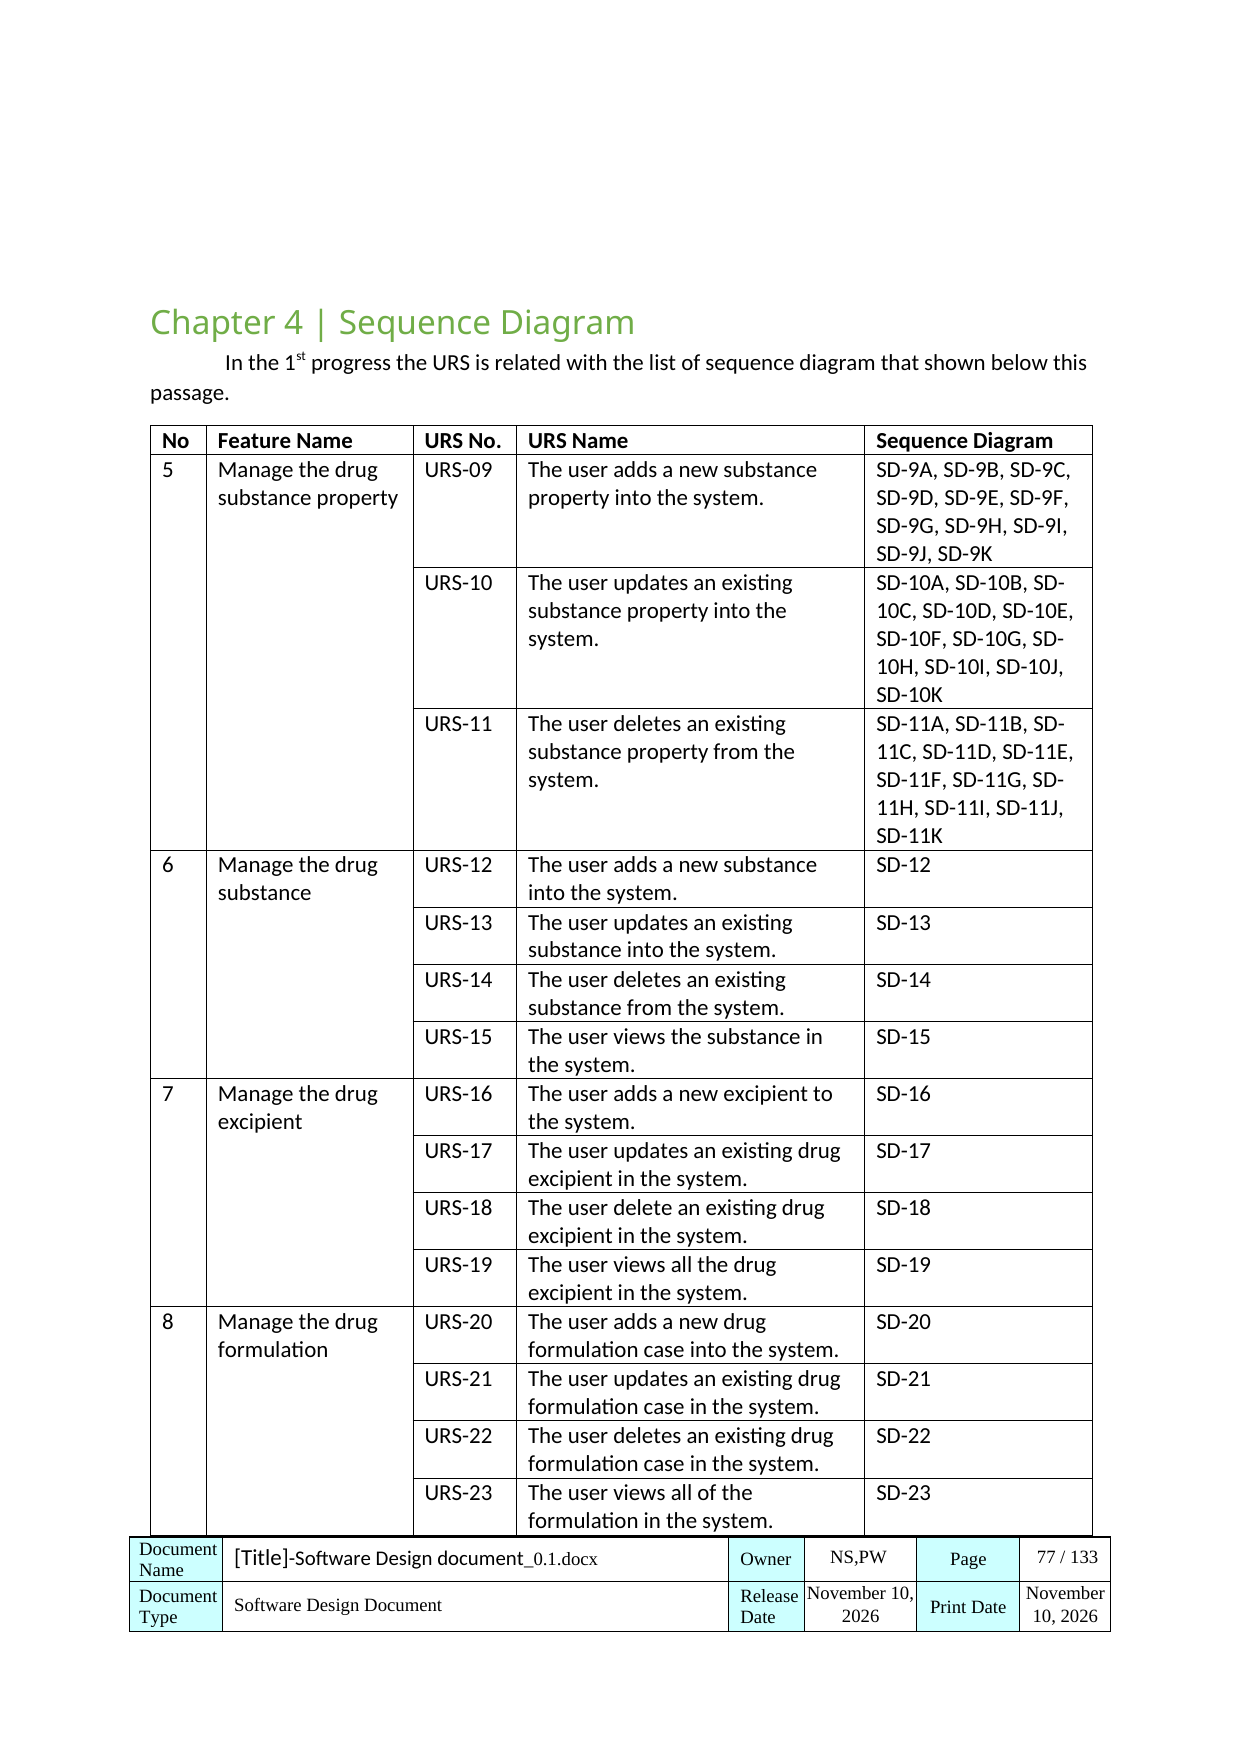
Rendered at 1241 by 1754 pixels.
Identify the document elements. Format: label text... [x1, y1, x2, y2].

table_cell The user delete an existing drug excipient in the system. [517, 1193, 864, 1249]
table_cell 6 [151, 851, 206, 1078]
table_cell URS-15 [414, 1022, 516, 1078]
table_cell URS-18 [414, 1193, 516, 1249]
table_cell URS-19 [414, 1250, 516, 1306]
table_cell Manage the drug substance [207, 851, 413, 1078]
table_cell The user updates an existing substance into the system. [517, 908, 864, 964]
table_cell URS-22 [414, 1421, 516, 1477]
table_cell SD-20 [865, 1307, 1092, 1363]
table_cell URS-21 [414, 1364, 516, 1420]
table_cell URS-14 [414, 965, 516, 1021]
table_cell Manage the drug formulation [207, 1307, 413, 1534]
table_cell URS-17 [414, 1136, 516, 1192]
table_cell The user updates an existing drug excipient in the system. [517, 1136, 864, 1192]
table_cell The user deletes an existing substance property from the system. [517, 709, 864, 849]
table_cell SD-9A, SD-9B, SD-9C, SD-9D, SD-9E, SD-9F, SD-9G, SD-9H, SD-9I, SD-9J, SD-9K [865, 455, 1092, 567]
table_cell URS-09 [414, 455, 516, 567]
table_cell The user views all the drug excipient in the system. [517, 1250, 864, 1306]
table_cell 7 [151, 1079, 206, 1306]
table_header Feature Name [207, 426, 413, 454]
table_cell The user deletes an existing substance from the system. [517, 965, 864, 1021]
table_header URS No. [414, 426, 516, 454]
table_cell URS-20 [414, 1307, 516, 1363]
table_cell SD-15 [865, 1022, 1092, 1078]
table_cell 5 [151, 455, 206, 849]
table_cell SD-23 [865, 1479, 1092, 1534]
table_cell SD-13 [865, 908, 1092, 964]
table_cell URS-11 [414, 709, 516, 849]
table_cell SD-18 [865, 1193, 1092, 1249]
table_header No [151, 426, 206, 454]
table_cell The user views all of the formulation in the system. [517, 1479, 864, 1534]
table_cell The user views the substance in the system. [517, 1022, 864, 1078]
table_cell SD-11A, SD-11B, SD-11C, SD-11D, SD-11E, SD-11F, SD-11G, SD-11H, SD-11I, SD-11J, SD-11K [865, 709, 1092, 849]
table_cell The user adds a new substance property into the system. [517, 455, 864, 567]
table_cell Manage the drug substance property [207, 455, 413, 849]
table_cell SD-14 [865, 965, 1092, 1021]
table_cell The user updates an existing drug formulation case in the system. [517, 1364, 864, 1420]
table_cell The user adds a new drug formulation case into the system. [517, 1307, 864, 1363]
table_cell URS-23 [414, 1479, 516, 1534]
table_cell URS-16 [414, 1079, 516, 1135]
table_cell URS-12 [414, 851, 516, 907]
table_cell SD-22 [865, 1421, 1092, 1477]
table_cell SD-21 [865, 1364, 1092, 1420]
table_cell SD-19 [865, 1250, 1092, 1306]
table_cell The user adds a new substance into the system. [517, 851, 864, 907]
table_header Sequence Diagram [865, 426, 1092, 454]
table_cell Manage the drug excipient [207, 1079, 413, 1306]
table_cell URS-13 [414, 908, 516, 964]
table_cell The user adds a new excipient to the system. [517, 1079, 864, 1135]
table_cell The user updates an existing substance property into the system. [517, 568, 864, 708]
table_cell URS-10 [414, 568, 516, 708]
table_cell SD-10A, SD-10B, SD-10C, SD-10D, SD-10E, SD-10F, SD-10G, SD-10H, SD-10I, SD-10J, SD-10K [865, 568, 1092, 708]
table_cell SD-16 [865, 1079, 1092, 1135]
text In the 1st progress the URS is related with the list of sequence diagram that shown below this passage. [150, 348, 1090, 406]
table_cell 8 [151, 1307, 206, 1534]
table_cell The user deletes an existing drug formulation case in the system. [517, 1421, 864, 1477]
table_header URS Name [517, 426, 864, 454]
table_cell SD-17 [865, 1136, 1092, 1192]
subtitle Chapter 4 | Sequence Diagram [150, 299, 1090, 344]
table_cell SD-12 [865, 851, 1092, 907]
